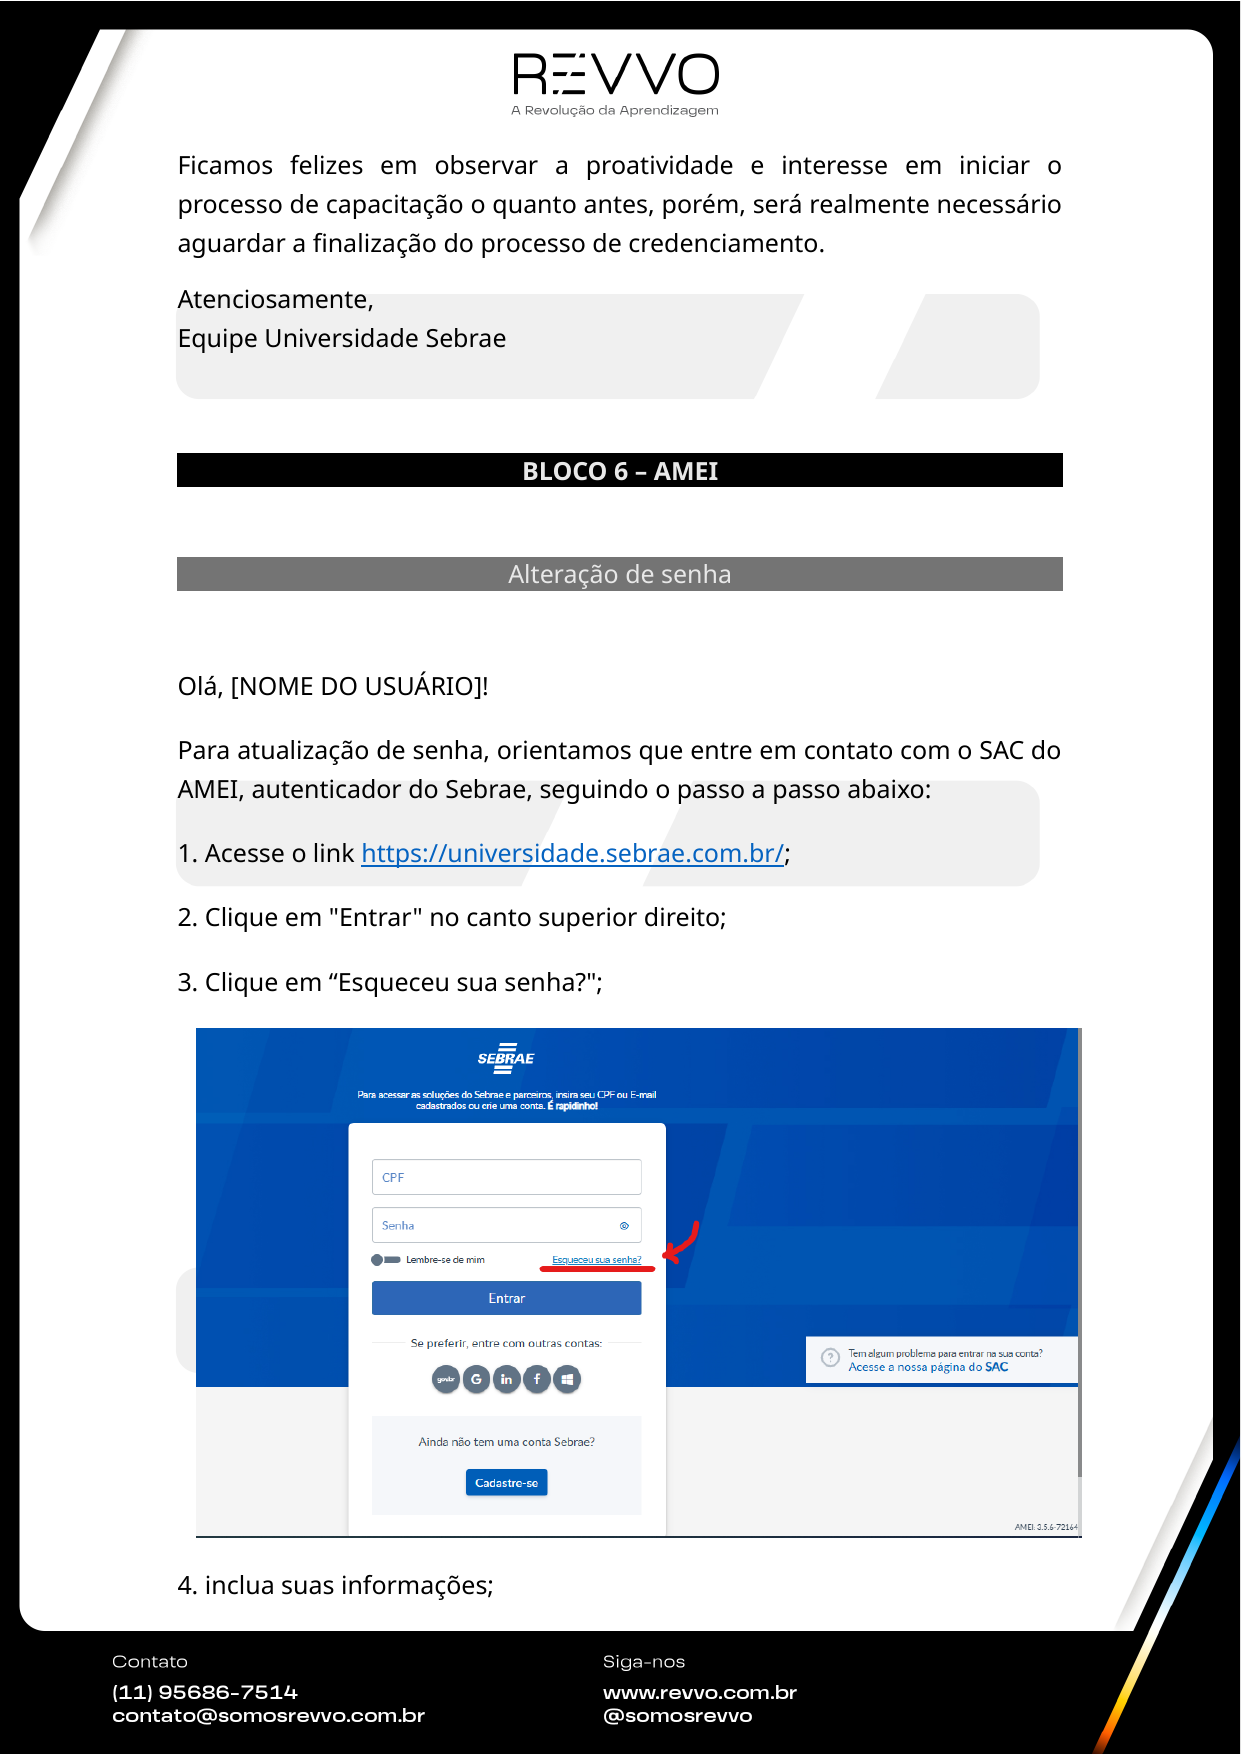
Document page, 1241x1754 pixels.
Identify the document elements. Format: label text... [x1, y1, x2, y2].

subtitle BLOCO 6 – AMEI [177, 453, 1063, 487]
text Atenciosamente, Equipe Universidade Sebrae [177, 282, 1063, 355]
text 3. Clique em “Esqueceu sua senha?"; [177, 964, 1063, 998]
text 1. Acesse o link https://universidade.sebrae.com.br/; [177, 836, 1063, 870]
text Olá, [NOME DO USUÁRIO]! [177, 668, 1063, 702]
picture [0, 1, 1241, 1754]
subtitle Alteração de senha [177, 557, 1063, 591]
text 4. inclua suas informações; [177, 1568, 1063, 1602]
text 2. Clique em "Entrar" no canto superior direito; [177, 900, 1063, 934]
text Para atualização de senha, orientamos que entre em contato com o SAC do AMEI, autenticador do Sebrae, seguindo o passo a passo abaixo: [177, 733, 1063, 806]
text Ficamos felizes em observar a proatividade e interesse em iniciar o processo de capacitação o quanto antes, porém, será realmente necessário aguardar a finalização do processo de credenciamento. [177, 148, 1063, 260]
